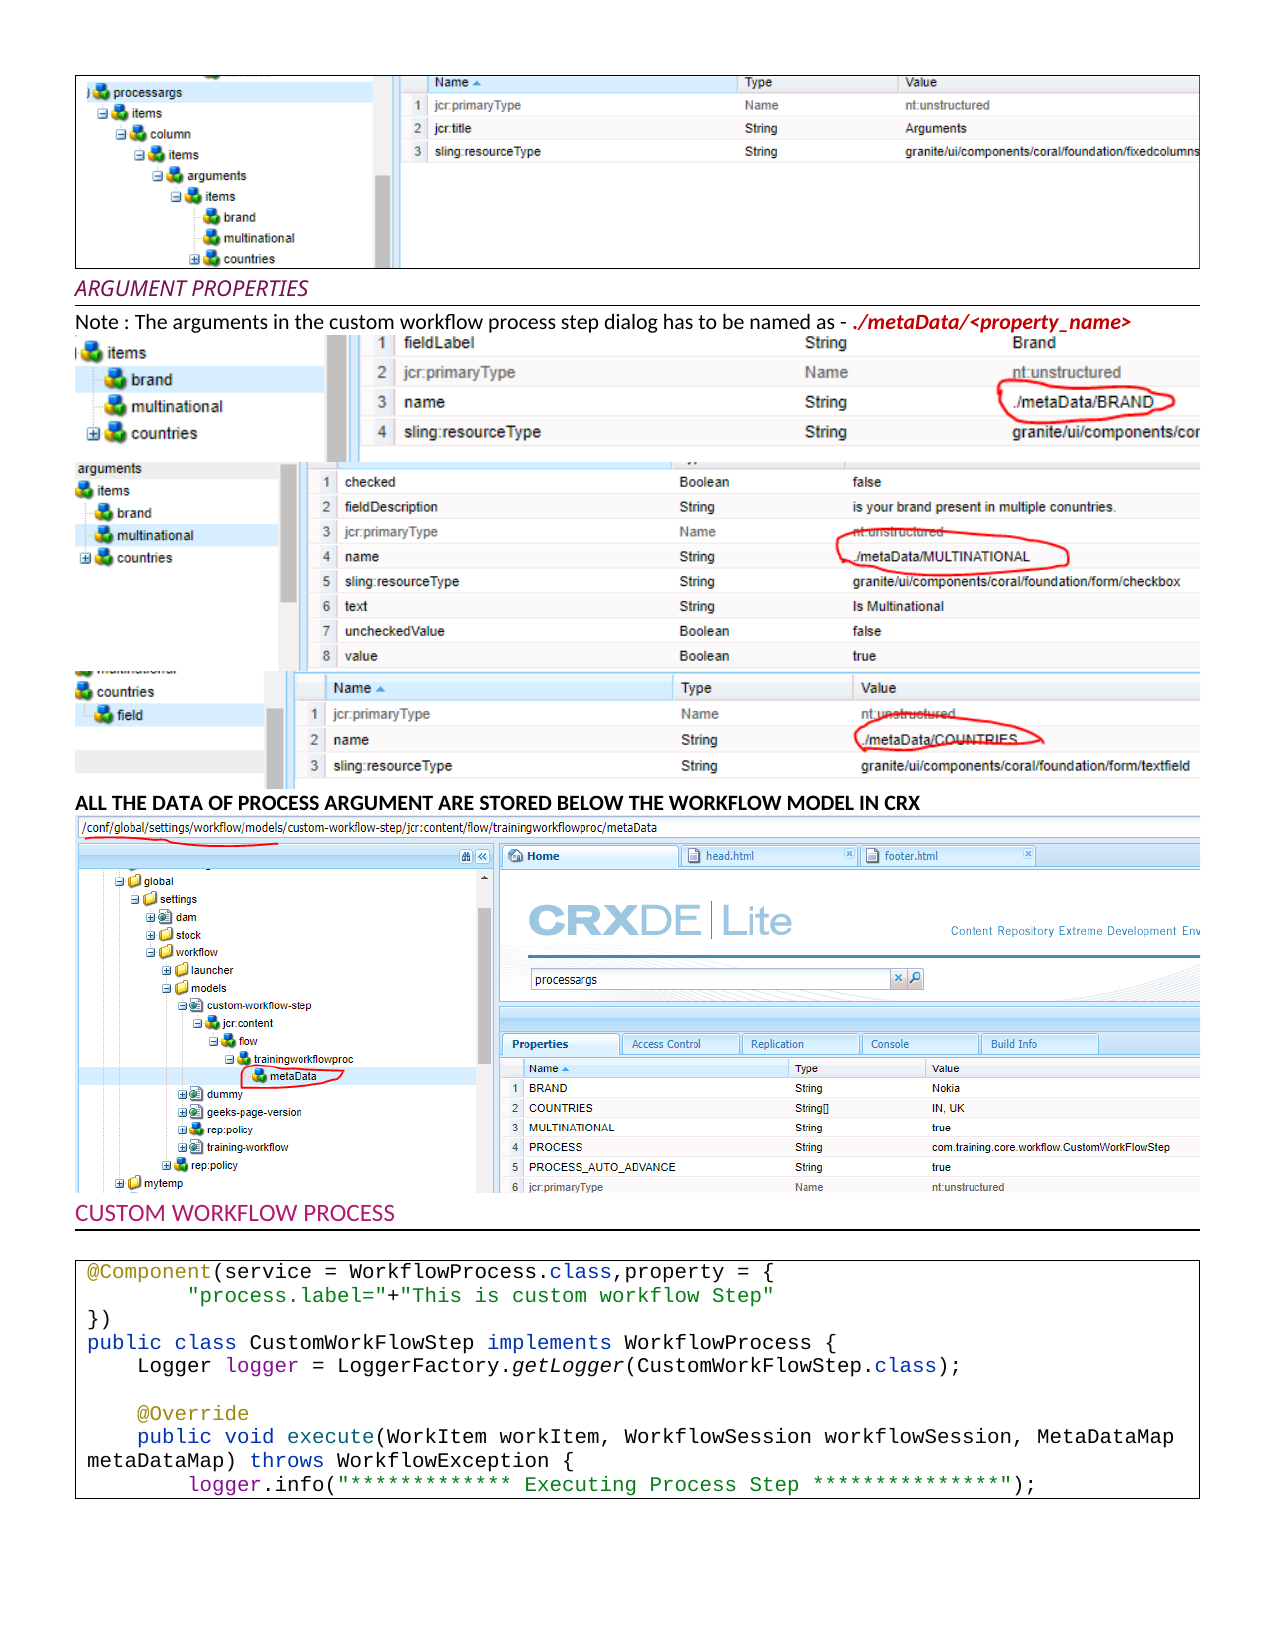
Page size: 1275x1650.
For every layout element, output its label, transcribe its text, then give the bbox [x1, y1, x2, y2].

subtitle CUSTOM WORKFLOW PROCESS [75, 1197, 1200, 1229]
picture [75, 335, 1200, 789]
table_cell [76, 76, 86, 268]
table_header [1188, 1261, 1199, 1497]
picture [86, 76, 1200, 268]
text ALL THE DATA OF PROCESS ARGUMENT ARE STORED BELOW THE WORKFLOW MODEL IN CRX [75, 789, 1200, 815]
picture [75, 815, 1200, 1193]
text Note : The arguments in the custom workflow process step dialog has to be named as - ./metaData/<property_name> [75, 308, 1200, 335]
subtitle ARGUMENT PROPERTIES [75, 273, 1200, 305]
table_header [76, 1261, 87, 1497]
